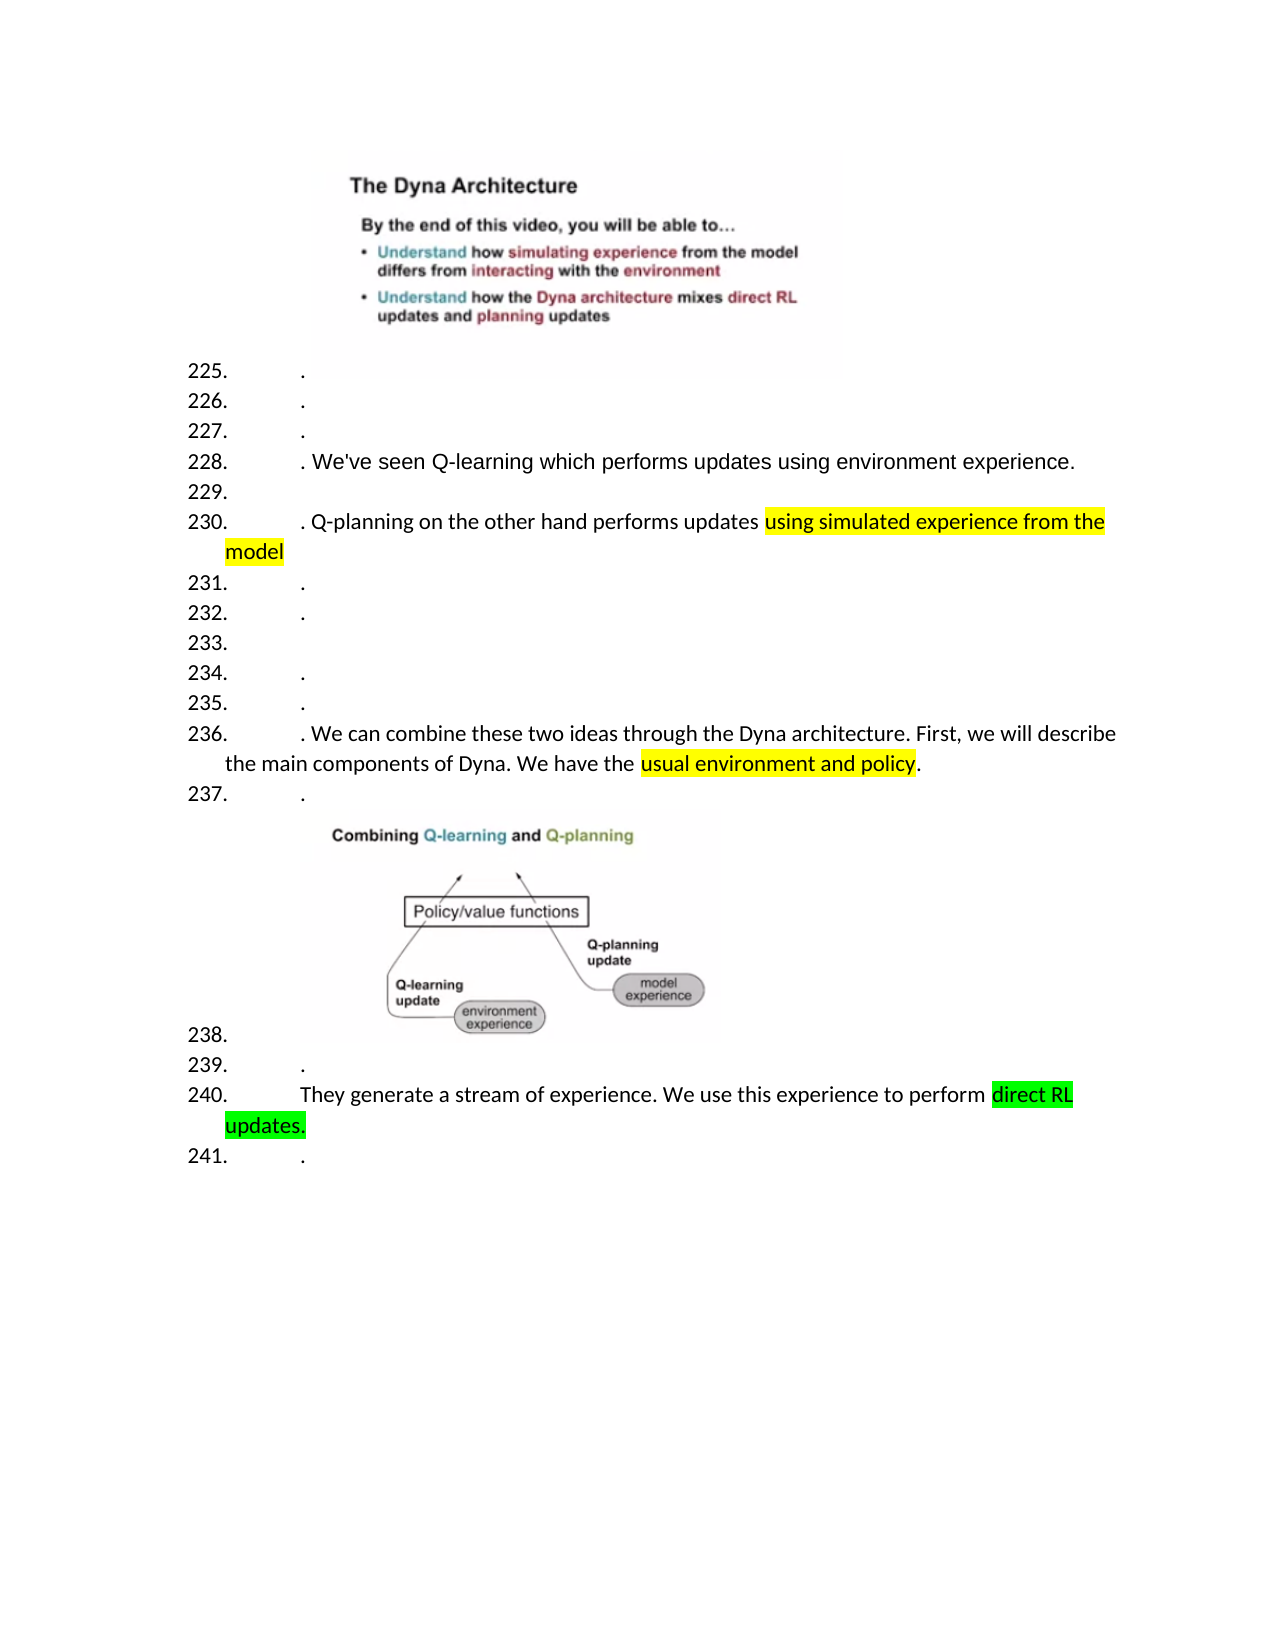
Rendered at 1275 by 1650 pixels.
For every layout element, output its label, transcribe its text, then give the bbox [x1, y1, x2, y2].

list . [187, 417, 1125, 445]
list . [187, 568, 1125, 596]
list They generate a stream of experience. We use this experience to perform direct RL updates. [187, 1081, 1125, 1139]
list . [187, 1050, 1125, 1078]
list . [187, 688, 1125, 717]
list . We can combine these two ideas through the Dyna architecture. First, we will describe the main components of Dyna. We have the usual environment and policy. [187, 719, 1125, 777]
list . [187, 779, 1125, 807]
list . [187, 658, 1125, 686]
list . [187, 1141, 1125, 1169]
picture [311, 150, 844, 379]
list . We've seen Q-learning which performs updates using environment experience. [187, 447, 1125, 475]
picture [300, 809, 722, 1043]
list . [187, 598, 1125, 626]
list . Q-planning on the other hand performs updates using simulated experience from the model [187, 507, 1125, 566]
list . [187, 386, 1125, 414]
